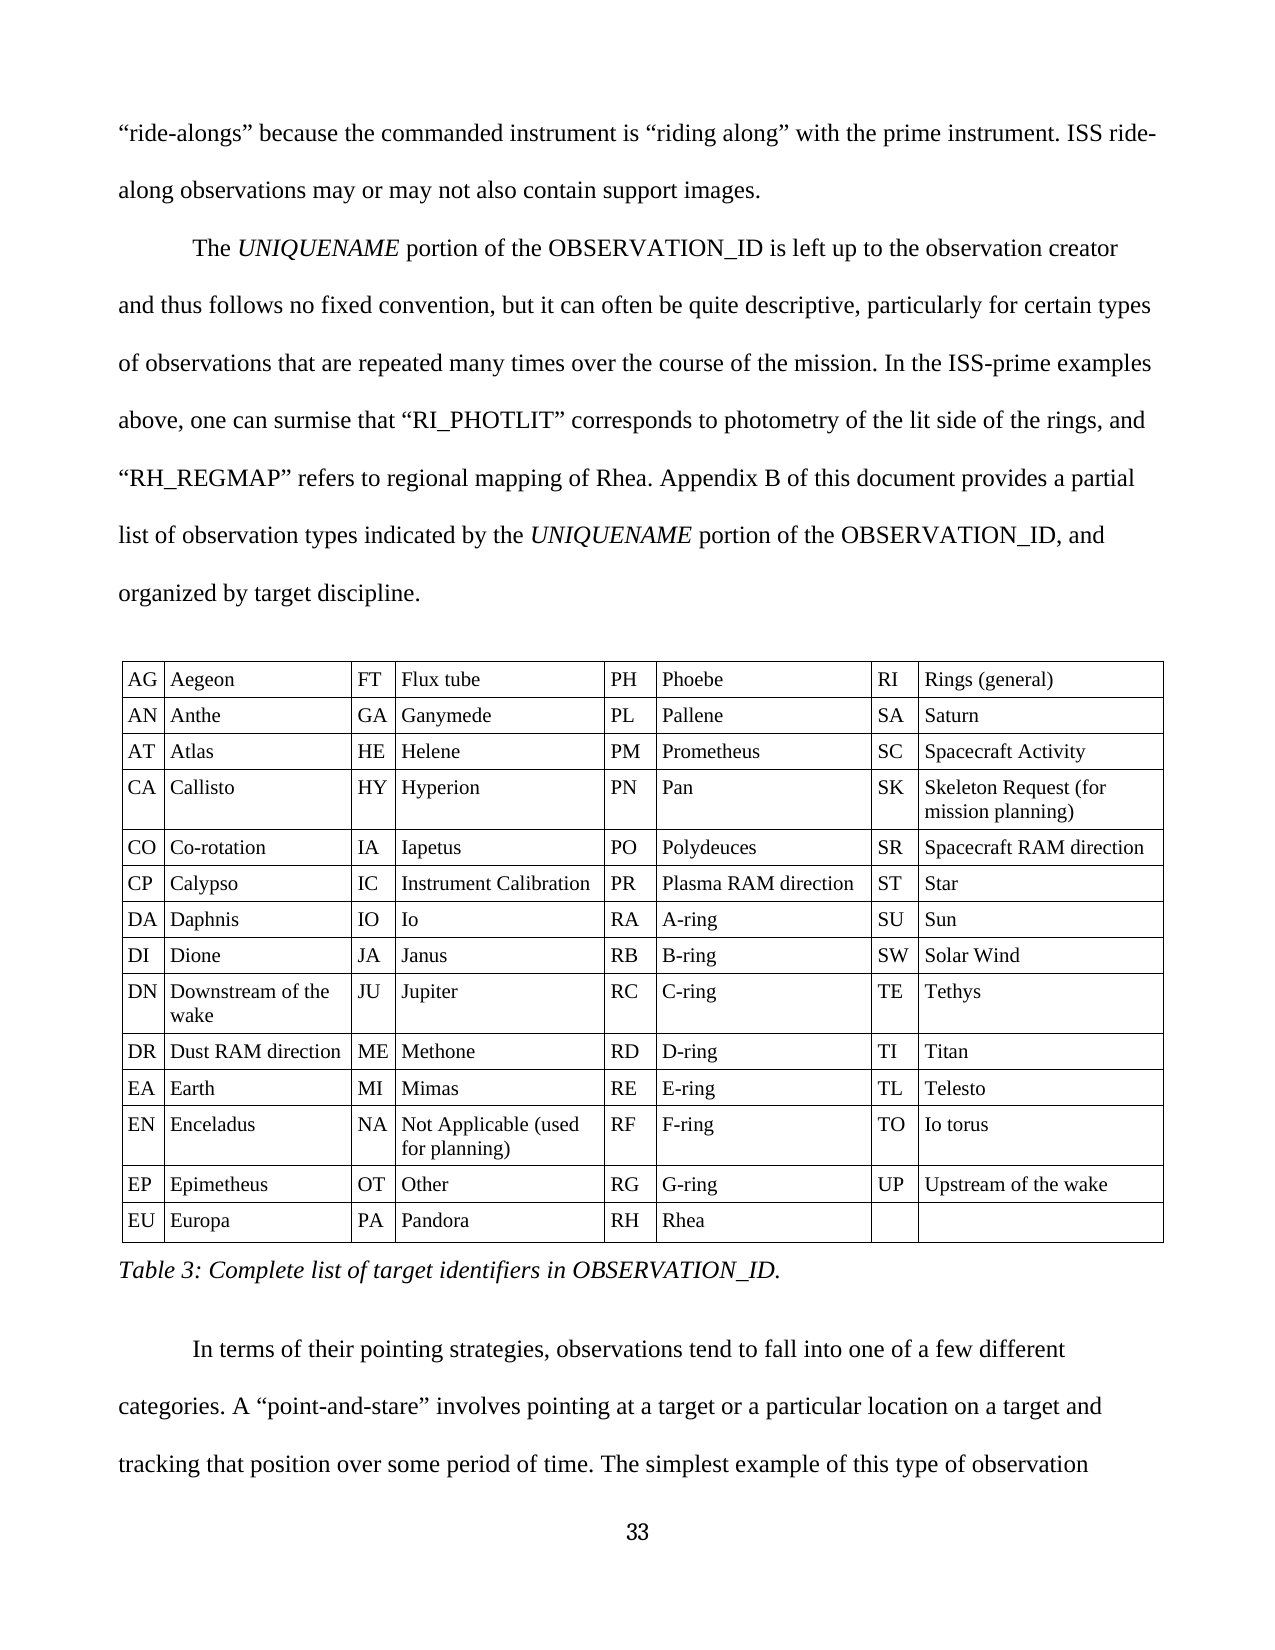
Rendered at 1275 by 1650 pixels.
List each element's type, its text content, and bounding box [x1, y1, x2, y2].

table_cell F-ring [657, 1106, 871, 1165]
table_cell Pallene [657, 698, 871, 733]
table_cell Pan [657, 770, 871, 829]
table_cell Plasma RAM direction [657, 866, 871, 901]
table_cell EP [123, 1166, 164, 1201]
table_cell DR [123, 1034, 164, 1069]
table_cell Saturn [919, 698, 1163, 733]
table_cell SW [872, 938, 918, 973]
table_header Rings (general) [919, 662, 1163, 697]
table_cell RB [605, 938, 656, 973]
table_cell Calypso [165, 866, 351, 901]
table_cell Janus [396, 938, 604, 973]
table_cell [872, 1203, 918, 1242]
table_cell PM [605, 734, 656, 769]
table_cell A-ring [657, 902, 871, 937]
table_cell MI [352, 1070, 395, 1105]
table_cell Dust RAM direction [165, 1034, 351, 1069]
table_cell SC [872, 734, 918, 769]
table_cell Io torus [919, 1106, 1163, 1165]
table_cell Tethys [919, 974, 1163, 1033]
table_cell HY [352, 770, 395, 829]
table_cell IA [352, 830, 395, 865]
table_cell OT [352, 1166, 395, 1201]
table_cell Enceladus [165, 1106, 351, 1165]
table_cell HE [352, 734, 395, 769]
table_cell Ganymede [396, 698, 604, 733]
table_header Phoebe [657, 662, 871, 697]
table_cell PO [605, 830, 656, 865]
table_cell Earth [165, 1070, 351, 1105]
table_cell ST [872, 866, 918, 901]
table_cell TO [872, 1106, 918, 1165]
table_cell Helene [396, 734, 604, 769]
table_cell Rhea [657, 1203, 871, 1242]
table_cell Epimetheus [165, 1166, 351, 1201]
table_header AG [123, 662, 164, 697]
table_cell RG [605, 1166, 656, 1201]
text The UNIQUENAME portion of the OBSERVATION_ID is left up to the observation creator and thus follows no fixed convention, but it can often be quite descriptive, particularly for certain types of observations that are repeated many times over the course of the mission. In the ISS-prime examples above, one can surmise that “RI_PHOTLIT” corresponds to photometry of the lit side of the rings, and “RH_REGMAP” refers to regional mapping of Rhea. Appendix B of this document provides a partial list of observation types indicated by the UNIQUENAME portion of the OBSERVATION_ID, and organized by target discipline. [118, 233, 1157, 607]
table_cell AT [123, 734, 164, 769]
table_cell E-ring [657, 1070, 871, 1105]
table_cell Atlas [165, 734, 351, 769]
table_cell Spacecraft RAM direction [919, 830, 1163, 865]
table_cell NA [352, 1106, 395, 1165]
table_cell Instrument Calibration [396, 866, 604, 901]
table_cell Io [396, 902, 604, 937]
table_cell Pandora [396, 1203, 604, 1242]
table_cell EU [123, 1203, 164, 1242]
table_cell DN [123, 974, 164, 1033]
table_cell Downstream of the wake [165, 974, 351, 1033]
table_cell JU [352, 974, 395, 1033]
table_cell Solar Wind [919, 938, 1163, 973]
table_cell C-ring [657, 974, 871, 1033]
table_cell Other [396, 1166, 604, 1201]
table_cell GA [352, 698, 395, 733]
table_cell JA [352, 938, 395, 973]
table_cell RC [605, 974, 656, 1033]
table_cell Hyperion [396, 770, 604, 829]
table_cell PR [605, 866, 656, 901]
table_header Aegeon [165, 662, 351, 697]
table_header Flux tube [396, 662, 604, 697]
table_cell Star [919, 866, 1163, 901]
table_cell TL [872, 1070, 918, 1105]
table_cell Callisto [165, 770, 351, 829]
table_cell EN [123, 1106, 164, 1165]
table_cell CA [123, 770, 164, 829]
table_cell B-ring [657, 938, 871, 973]
table_cell IO [352, 902, 395, 937]
table_cell Polydeuces [657, 830, 871, 865]
table_cell Sun [919, 902, 1163, 937]
table_cell Co-rotation [165, 830, 351, 865]
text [118, 118, 1157, 204]
table_cell ME [352, 1034, 395, 1069]
table_header PH [605, 662, 656, 697]
table_cell G-ring [657, 1166, 871, 1201]
table_cell [919, 1203, 1163, 1242]
text Table 3: Complete list of target identifiers in OBSERVATION_ID. [118, 1255, 1157, 1284]
table_cell SR [872, 830, 918, 865]
table_cell Spacecraft Activity [919, 734, 1163, 769]
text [118, 1334, 1157, 1478]
table_cell AN [123, 698, 164, 733]
table_cell Titan [919, 1034, 1163, 1069]
table_cell SA [872, 698, 918, 733]
table_cell RF [605, 1106, 656, 1165]
table_cell Prometheus [657, 734, 871, 769]
table_cell D-ring [657, 1034, 871, 1069]
table_cell Methone [396, 1034, 604, 1069]
table_cell RA [605, 902, 656, 937]
table_cell RH [605, 1203, 656, 1242]
table_cell Anthe [165, 698, 351, 733]
table_cell Daphnis [165, 902, 351, 937]
table_cell TI [872, 1034, 918, 1069]
table_cell Europa [165, 1203, 351, 1242]
table_cell RE [605, 1070, 656, 1105]
table_cell SU [872, 902, 918, 937]
table_cell Telesto [919, 1070, 1163, 1105]
table_cell RD [605, 1034, 656, 1069]
table_cell PA [352, 1203, 395, 1242]
table_cell EA [123, 1070, 164, 1105]
table_cell TE [872, 974, 918, 1033]
table_cell Mimas [396, 1070, 604, 1105]
table_header FT [352, 662, 395, 697]
table_header RI [872, 662, 918, 697]
table_cell SK [872, 770, 918, 829]
table_cell Upstream of the wake [919, 1166, 1163, 1201]
table_cell Iapetus [396, 830, 604, 865]
table_cell UP [872, 1166, 918, 1201]
table_cell Not Applicable (used for planning) [396, 1106, 604, 1165]
table_cell Dione [165, 938, 351, 973]
table_cell Skeleton Request (for mission planning) [919, 770, 1163, 829]
table_cell PL [605, 698, 656, 733]
table_cell CO [123, 830, 164, 865]
table_cell DI [123, 938, 164, 973]
table_cell PN [605, 770, 656, 829]
table_cell IC [352, 866, 395, 901]
table_cell CP [123, 866, 164, 901]
table_cell DA [123, 902, 164, 937]
table_cell Jupiter [396, 974, 604, 1033]
